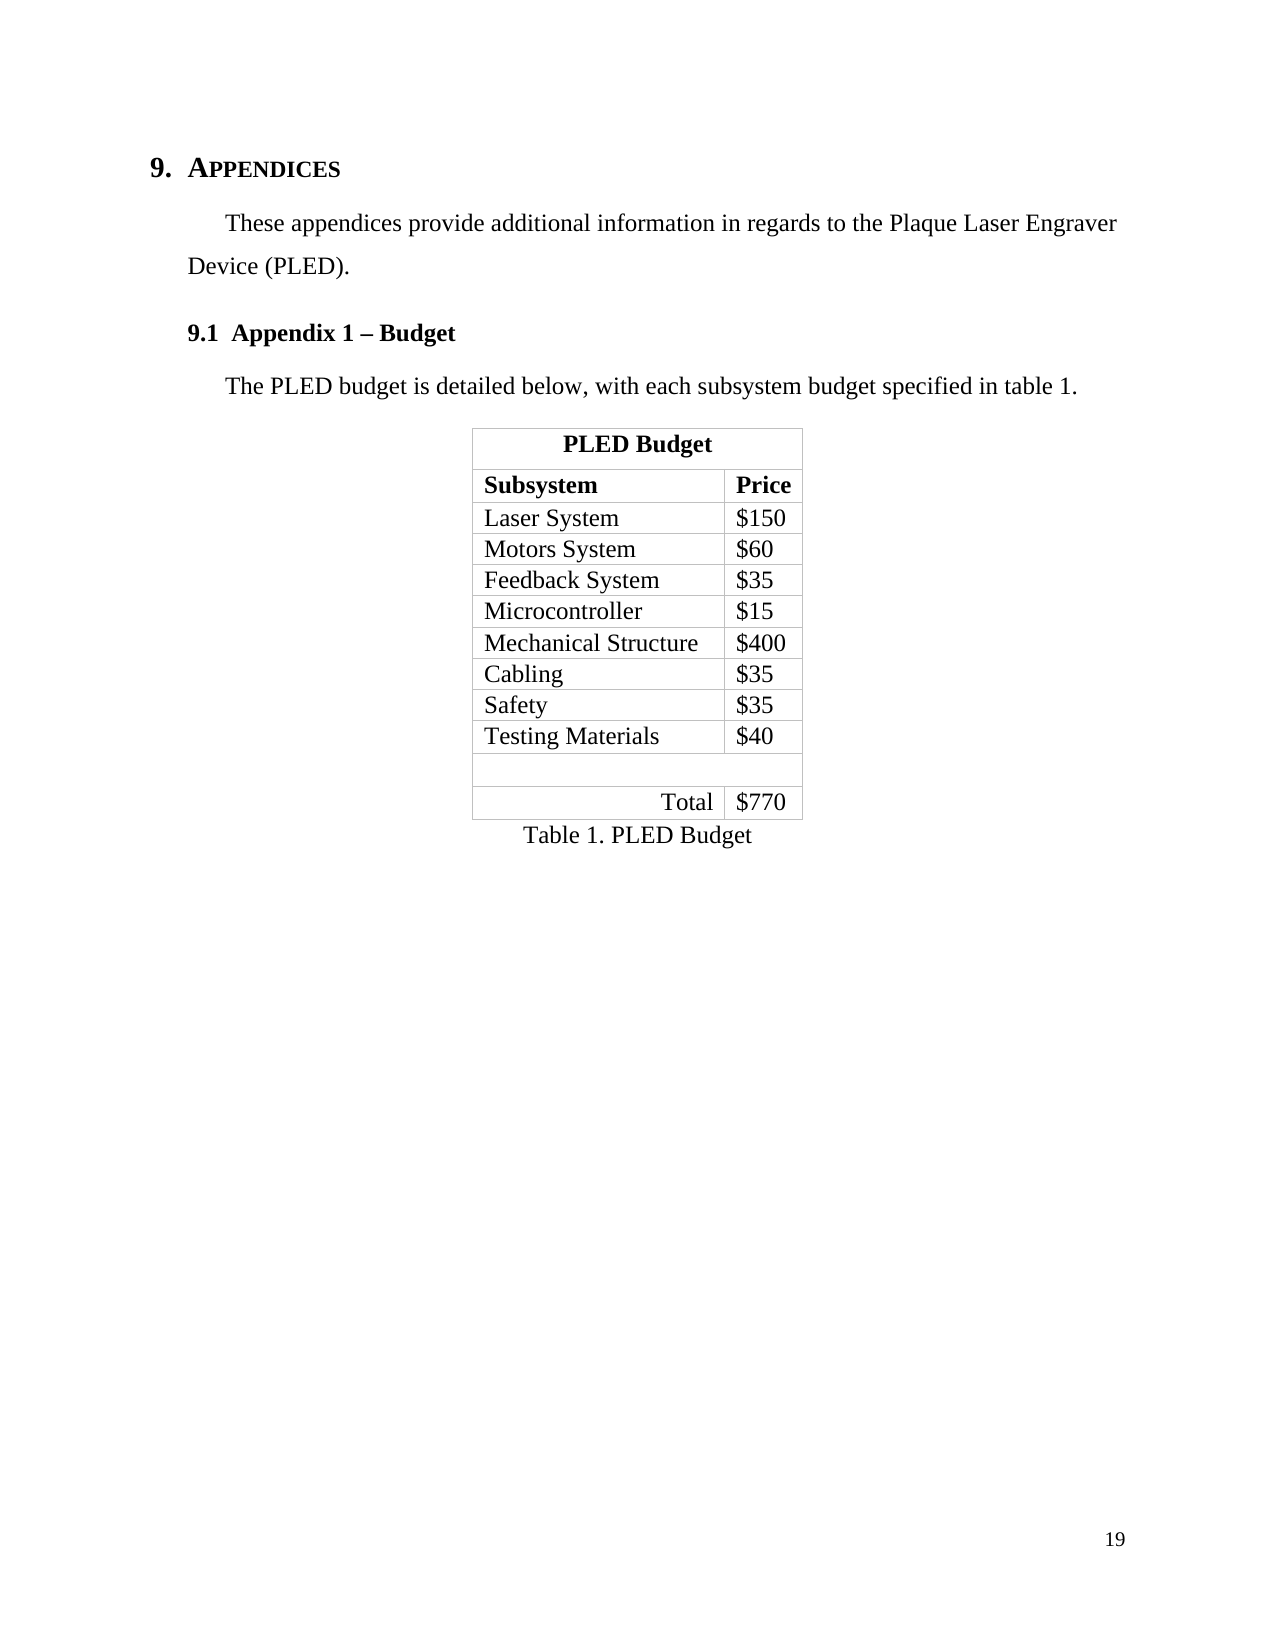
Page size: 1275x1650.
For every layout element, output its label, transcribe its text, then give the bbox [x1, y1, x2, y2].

table_header PLED Budget [473, 429, 802, 469]
text These appendices provide additional information in regards to the Plaque Laser Engraver Device (PLED). [187, 208, 1125, 279]
table_cell $35 [725, 690, 802, 720]
table_cell Feedback System [473, 565, 724, 595]
text The PLED budget is detailed below, with each subsystem budget specified in table 1. [150, 371, 1125, 399]
table_cell Microcontroller [473, 596, 724, 627]
table_cell $400 [725, 628, 802, 658]
subtitle Appendices [150, 150, 1125, 183]
table_cell $150 [725, 503, 802, 533]
table_cell Motors System [473, 534, 724, 564]
text Table 1. PLED Budget [150, 820, 1125, 849]
table_cell $15 [725, 596, 802, 627]
table_cell Price [725, 470, 802, 502]
table_cell [473, 754, 802, 786]
table_cell Mechanical Structure [473, 628, 724, 658]
table_cell $35 [725, 659, 802, 689]
table_cell $40 [725, 721, 802, 753]
table_cell Cabling [473, 659, 724, 689]
table_cell Testing Materials [473, 721, 724, 753]
table_cell $770 [725, 787, 802, 819]
table_cell Total [473, 787, 724, 819]
table_cell $35 [725, 565, 802, 595]
table_cell $60 [725, 534, 802, 564]
subtitle 9.1 Appendix 1 – Budget [150, 318, 1125, 347]
table_cell Safety [473, 690, 724, 720]
table_cell Laser System [473, 503, 724, 533]
table_cell Subsystem [473, 470, 724, 502]
